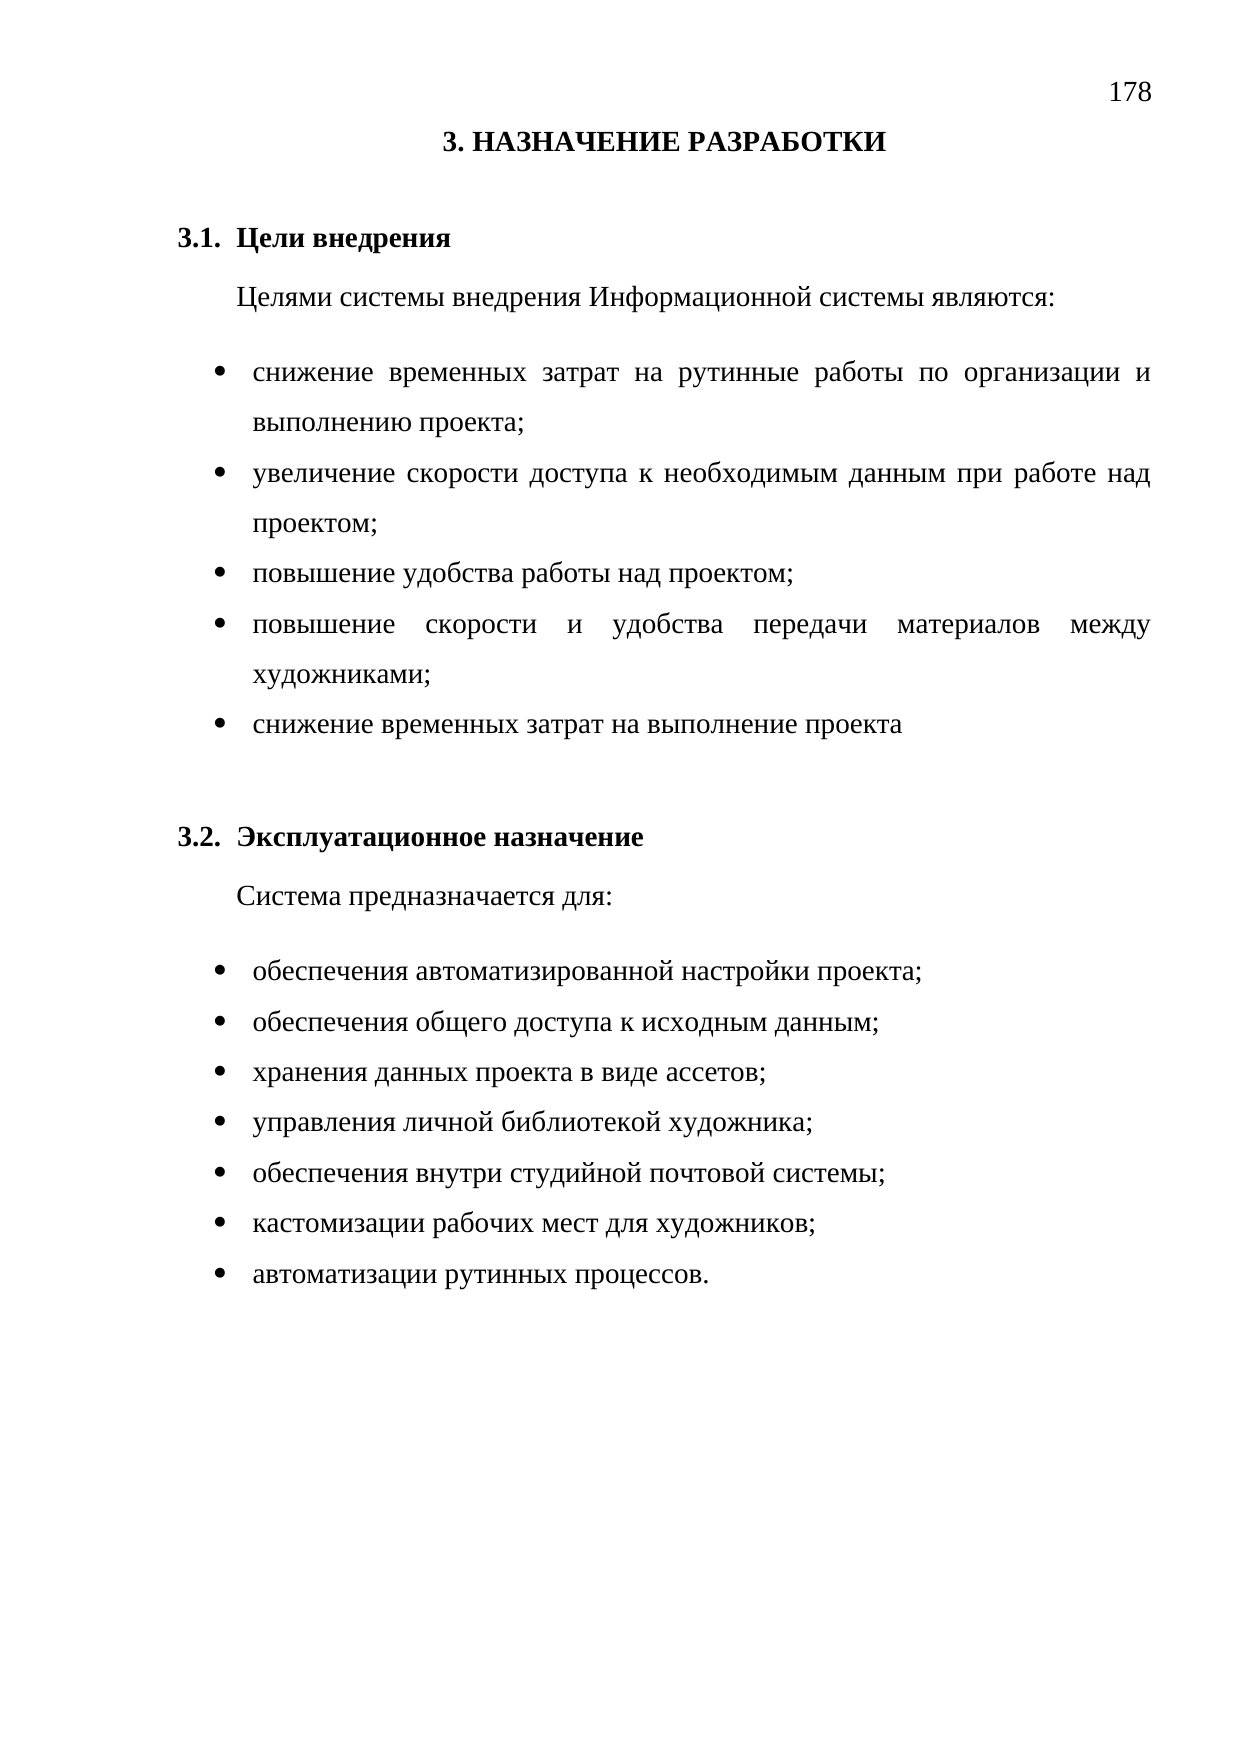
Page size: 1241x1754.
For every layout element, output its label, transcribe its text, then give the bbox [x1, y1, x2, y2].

subtitle Эксплуатационное назначение [177, 819, 1152, 853]
list обеспечения автоматизированной настройки проекта; [215, 953, 1152, 987]
list управления личной библиотекой художника; [215, 1104, 1152, 1138]
subtitle Цели внедрения [177, 220, 1152, 254]
list повышение удобства работы над проектом; [215, 555, 1152, 589]
text Целями системы внедрения Информационной системы являются: [177, 279, 1152, 312]
list обеспечения внутри студийной почтовой системы; [215, 1155, 1152, 1189]
list снижение временных затрат на выполнение проекта [215, 707, 1152, 740]
list кастомизации рабочих мест для художников; [215, 1205, 1152, 1239]
list повышение скорости и удобства передачи материалов между художниками; [215, 606, 1152, 690]
list хранения данных проекта в виде ассетов; [215, 1054, 1152, 1088]
list автоматизации рутинных процессов. [215, 1256, 1152, 1289]
list снижение временных затрат на рутинные работы по организации и выполнению проекта; [215, 354, 1152, 438]
subtitle Назначение разработки [177, 124, 1152, 158]
list увеличение скорости доступа к необходимым данным при работе над проектом; [215, 455, 1152, 539]
list обеспечения общего доступа к исходным данным; [215, 1004, 1152, 1037]
text Система предназначается для: [177, 878, 1152, 912]
